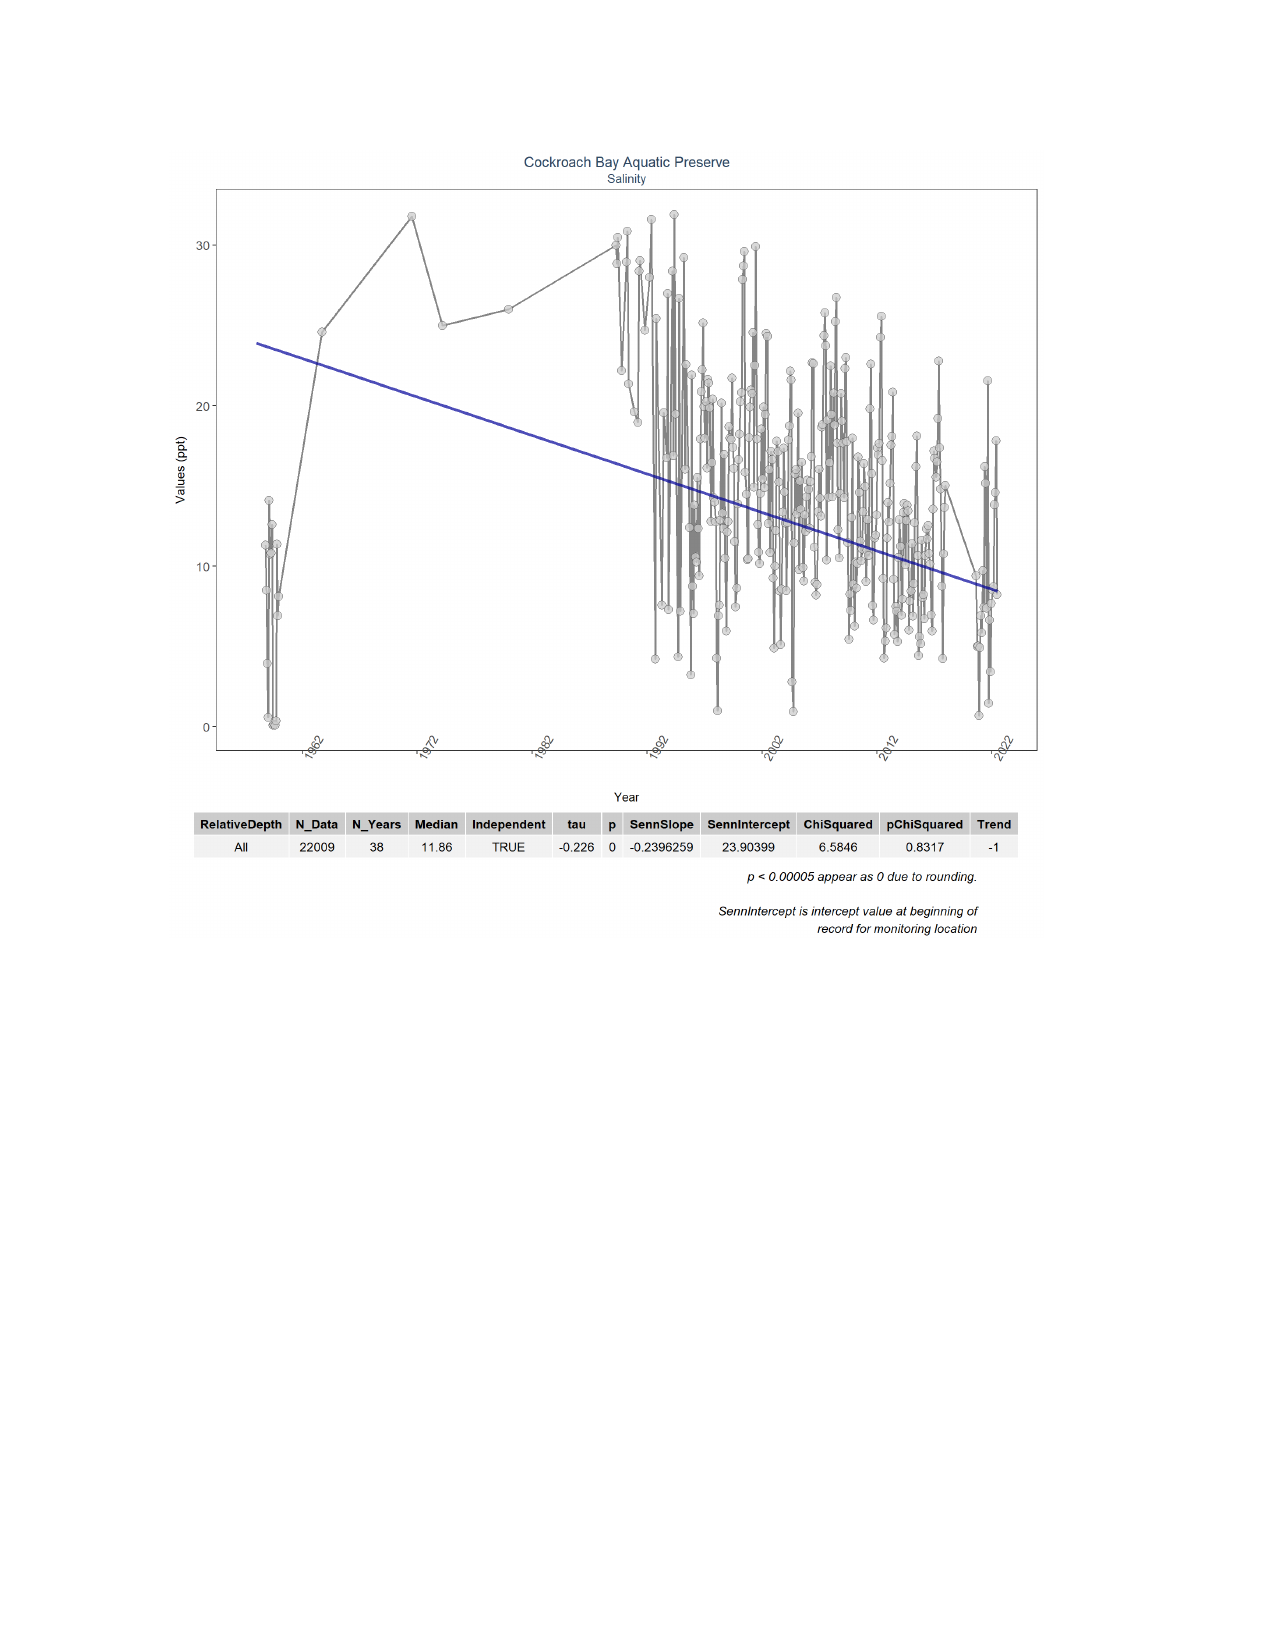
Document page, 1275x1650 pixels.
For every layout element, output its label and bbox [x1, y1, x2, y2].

picture [168, 150, 1044, 938]
